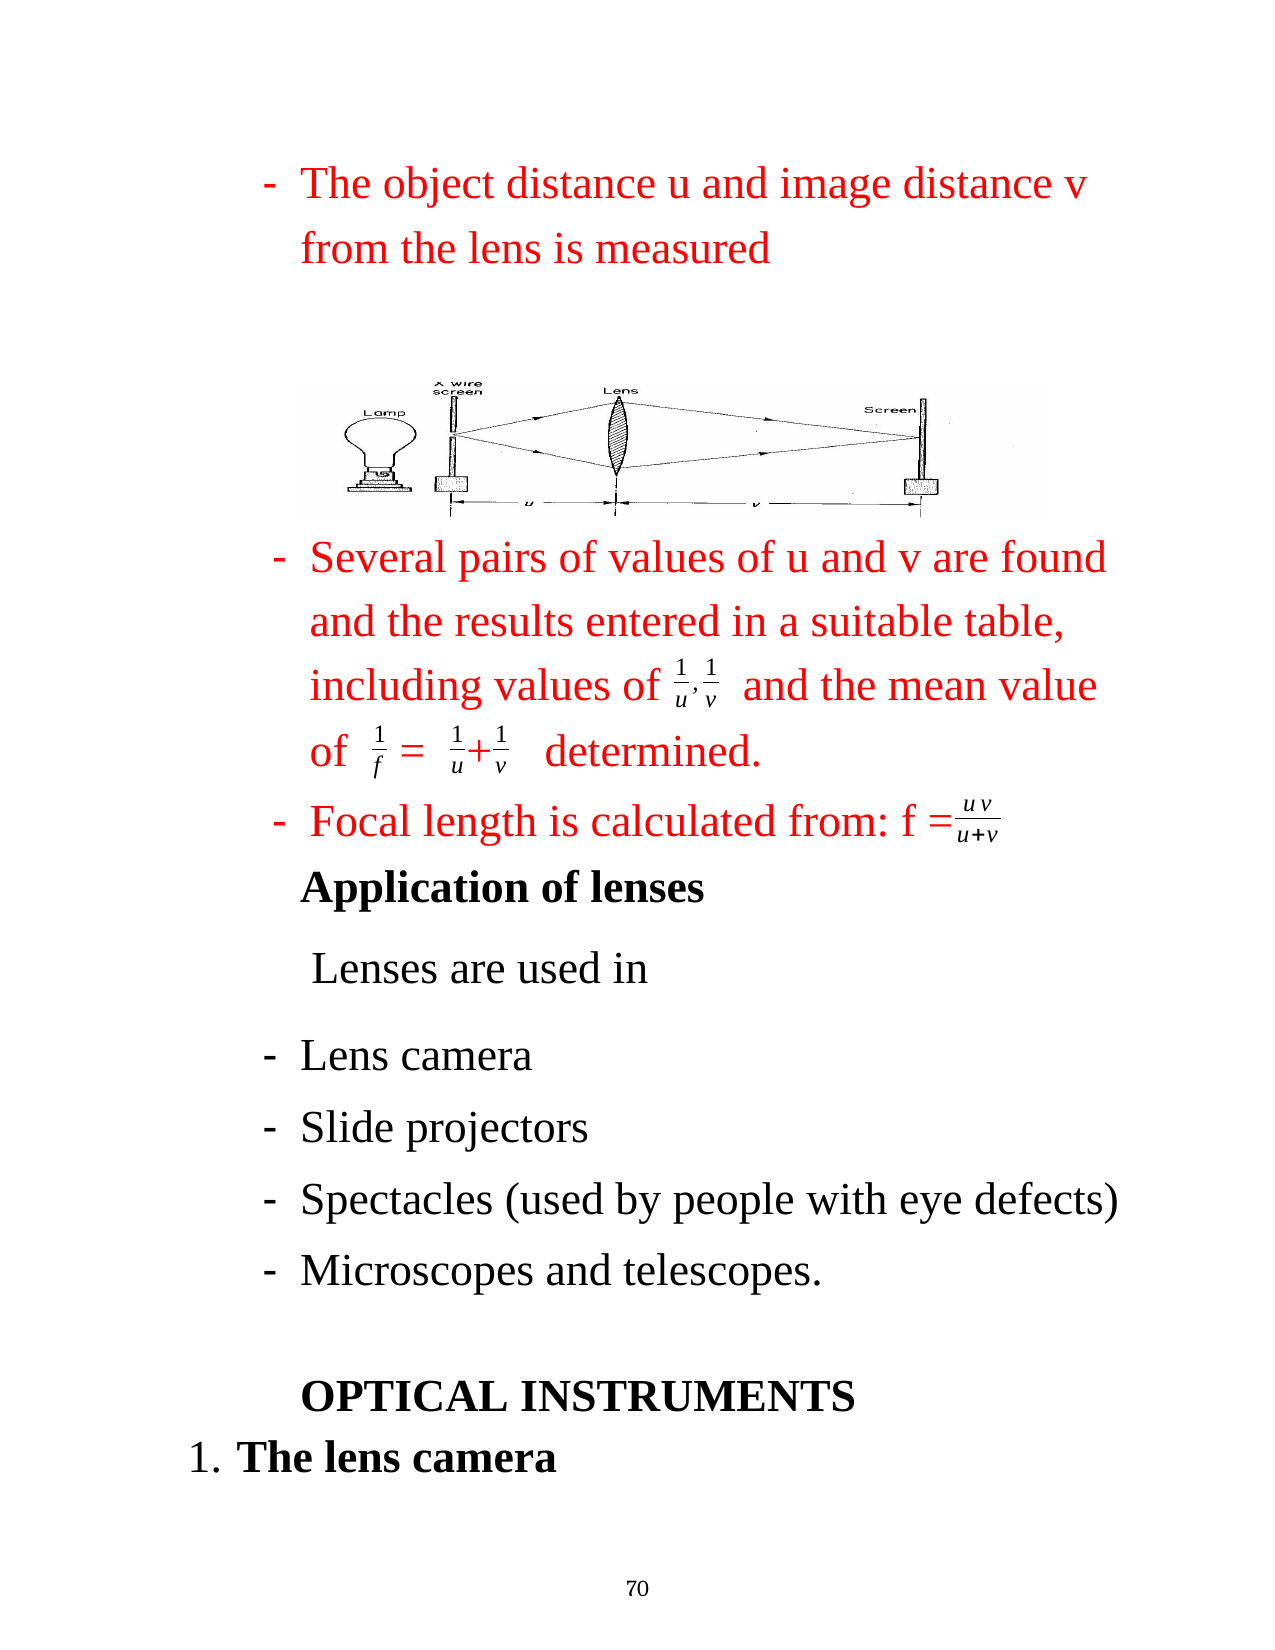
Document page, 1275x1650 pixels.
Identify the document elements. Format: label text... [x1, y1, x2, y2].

list Application of lenses [300, 859, 1125, 912]
picture [300, 382, 1049, 520]
list Spectacles (used by people with eye defects) [262, 1165, 1125, 1228]
list Lens camera [262, 1022, 1125, 1084]
list Slide projectors [262, 1093, 1125, 1156]
list Focal length is calculated from: f = [272, 787, 1125, 850]
list The object distance u and image distance v from the lens is measured [262, 150, 1125, 273]
list OPTICAL INSTRUMENTS [300, 1369, 1125, 1422]
list Microscopes and telescopes. [262, 1237, 1125, 1299]
list The lens camera [187, 1429, 1125, 1482]
list Several pairs of values of u and v are found and the results entered in a suitable table, including values of and the mean value of = + determined. [272, 523, 1125, 780]
text Lenses are used in [150, 941, 1125, 993]
